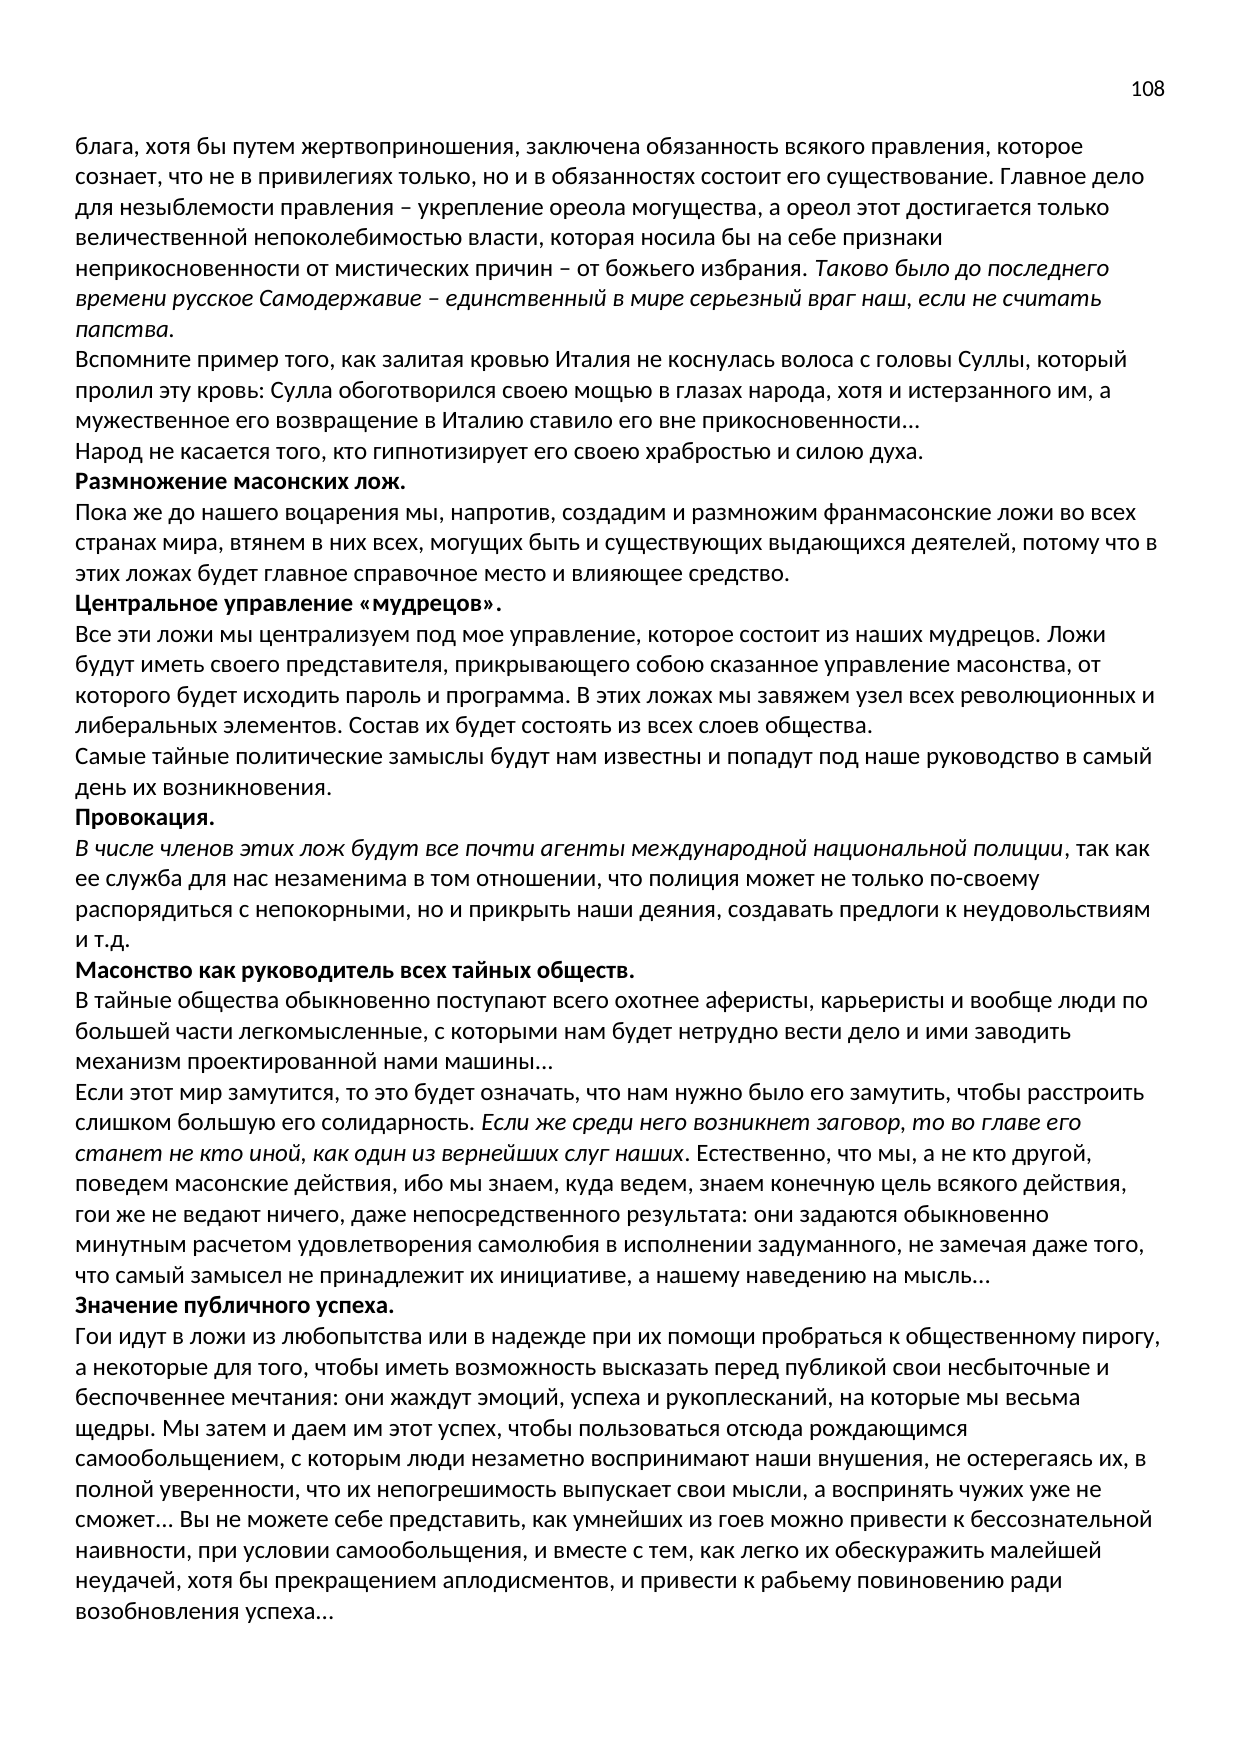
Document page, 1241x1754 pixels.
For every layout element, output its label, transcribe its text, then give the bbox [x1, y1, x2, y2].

text Центральное управление «мудрецов». [75, 588, 1165, 618]
text В числе членов этих лож будут все почти агенты международной национальной полиции, так как ее служба для нас незаменима в том отношении, что полиция может не только по-своему распорядиться с непокорными, но и прикрыть наши деяния, создавать предлоги к неудовольствиям и т.д. [75, 832, 1165, 954]
text Если этот мир замутится, то это будет означать, что нам нужно было его замутить, чтобы расстроить слишком большую его солидарность. Если же среди него возникнет заговор, то во главе его станет не кто иной, как один из вернейших слуг наших. Естественно, что мы, а не кто другой, поведем масонские действия, ибо мы знаем, куда ведем, знаем конечную цель всякого действия, гои же не ведают ничего, даже непосредственного результата: они задаются обыкновенно минутным расчетом удовлетворения самолюбия в исполнении задуманного, не замечая даже того, что самый замысел не принадлежит их инициативе, а нашему наведению на мысль... [75, 1076, 1165, 1289]
text Народ не касается того, кто гипнотизирует его своею храбростью и силою духа. [75, 435, 1165, 466]
text Все эти ложи мы централизуем под мое управление, которое состоит из наших мудрецов. Ложи будут иметь своего представителя, прикрывающего собою сказанное управление масонства, от которого будет исходить пароль и программа. В этих ложах мы завяжем узел всех революционных и либеральных элементов. Состав их будет состоять из всех слоев общества. [75, 618, 1165, 740]
text Самые тайные политические замыслы будут нам известны и попадут под наше руководство в самый [75, 740, 1165, 771]
text Пока же до нашего воцарения мы, напротив, создадим и размножим франмасонские ложи во всех странах мирa, втянем в них всех, могущих быть и существующих выдающихся деятелей, потому что в этих ложах будет главное справочное место и влияющее средство. [75, 496, 1165, 588]
text В тайные общества обыкновенно поступают всего охотнее аферисты, карьеристы и вообще люди по большей части легкомысленные, с которыми нам будет нетрудно вести дело и ими заводить механизм проектированной нами машины... [75, 984, 1165, 1076]
text Масонство как руководитель всех тайных обществ. [75, 954, 1165, 984]
text Вспомните пример того, как залитая кровью Италия не коснулась волоса с головы Суллы, который пролил эту кровь: Сулла обоготворился своею мощью в глазах народа, хотя и истерзанного им, а мужественное его возвращение в Италию ставило его вне прикосновенности... [75, 343, 1165, 435]
text Провокация. [75, 801, 1165, 832]
text а некоторые для того, чтобы иметь возможность высказать перед публикой свои несбыточные и беспочвеннее мечтания: они жаждут эмоций, успеха и рукоплесканий, на которые мы весьма щедры. Мы затем и даем им этот успех, чтобы пользоваться отсюда рождающимся самообольщением, с которым люди незаметно воспринимают наши внушения, не остерегаясь их, в полной уверенности, что их непогрешимость выпускает свои мысли, а воспринять чужих уже не сможет... Вы не можете себе представить, как умнейших из гоев можно привести к бессознательной наивности, при условии самообольщения, и вместе с тем, как легко их обескуражить малейшей неудачей, хотя бы прекращением аплодисментов, и привести к рабьему повиновению ради возобновления успеха... [75, 1351, 1165, 1625]
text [75, 130, 1165, 191]
text для незыблемости правления – укрепление ореола могущества, а ореол этот достигается только величественной непоколебимостью власти, которая носила бы на себе признаки неприкосновенности от мистических причин – от божьего избрания. Таково было до последнего времени русское Самодержавие – единственный в мирe серьезный враг наш, если не считать папства. [75, 191, 1165, 343]
text день их возникновения. [75, 771, 1165, 801]
text Значение публичного успеха. [75, 1289, 1165, 1320]
text Гои идут в ложи из любопытства или в надежде при их помощи пробраться к общественному пирогу, [75, 1320, 1165, 1351]
text Размножение масонских лож. [75, 466, 1165, 496]
